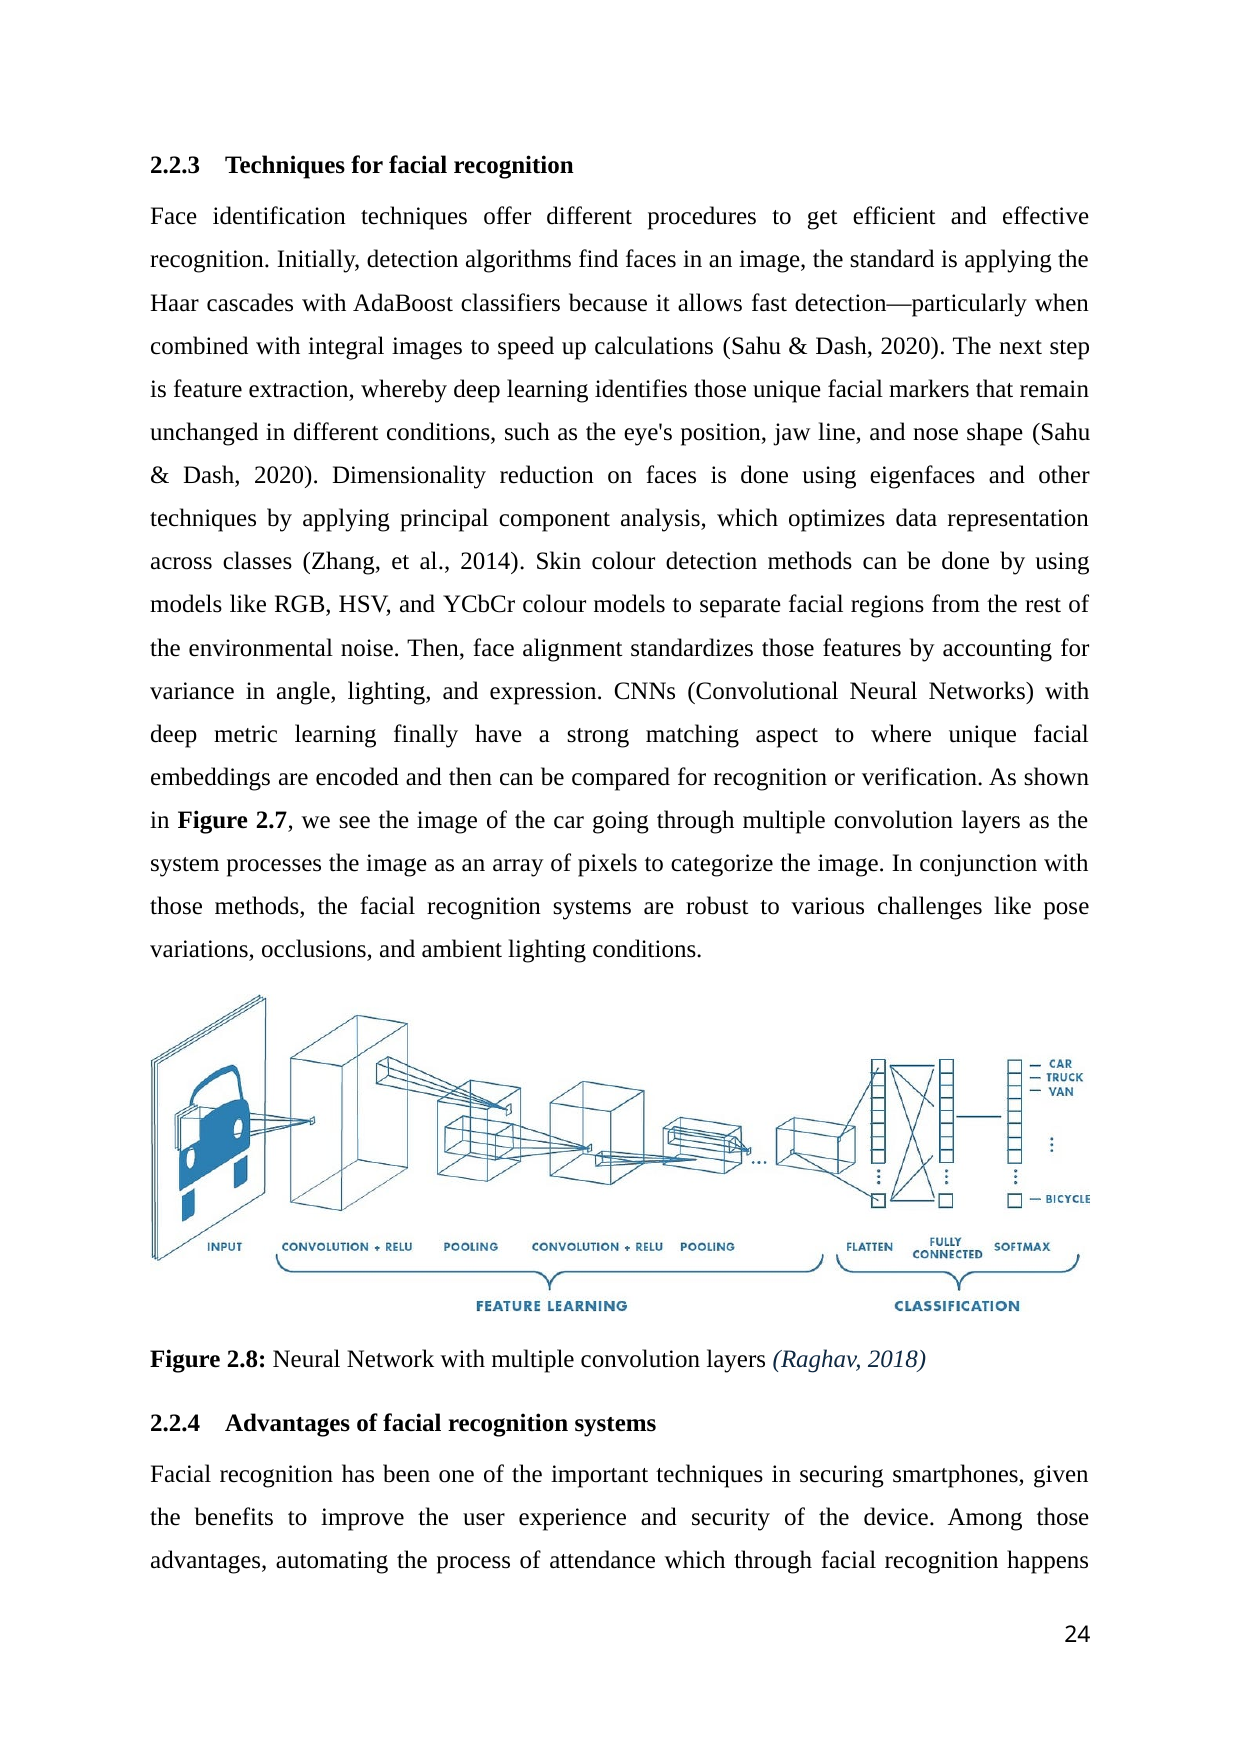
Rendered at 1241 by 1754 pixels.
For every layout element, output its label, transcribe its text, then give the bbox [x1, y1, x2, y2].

text Figure 2.7: Neural Network with multiple convolution layers [150, 1344, 1090, 1373]
text Face identification techniques offer different procedures to get efficient and effective recognition. Initially, detection algorithms find faces in an image, the standard is applying the Haar cascades with AdaBoost classifiers because it allows fast detection—particularly when combined with integral images to speed up calculations . The next step is feature extraction, whereby deep learning identifies those unique facial markers that remain unchanged in different conditions, such as the eye's position, jaw line, and nose shape . Dimensionality reduction on faces is done using eigenfaces and other techniques by applying principal component analysis, which optimizes data representation across classes . Skin colour detection methods can be done by using models like RGB, HSV, and YCbCr colour models to separate facial regions from the rest of the environmental noise. Then, face alignment standardizes those features by accounting for variance in angle, lighting, and expression. CNNs (Convolutional Neural Networks) with deep metric learning finally have a strong matching aspect to where unique facial embeddings are encoded and then can be compared for recognition or verification. As shown in Figure 2.7, we see the image of the car going through multiple convolution layers as the system processes the image as an array of pixels to categorize the image. In conjunction with those methods, the facial recognition systems are robust to various challenges like pose variations, occlusions, and ambient lighting conditions. [150, 201, 1090, 963]
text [150, 1459, 1090, 1574]
picture [150, 994, 1091, 1312]
subtitle Techniques for facial recognition [150, 150, 1090, 179]
subtitle Advantages of facial recognition systems [150, 1408, 1090, 1437]
